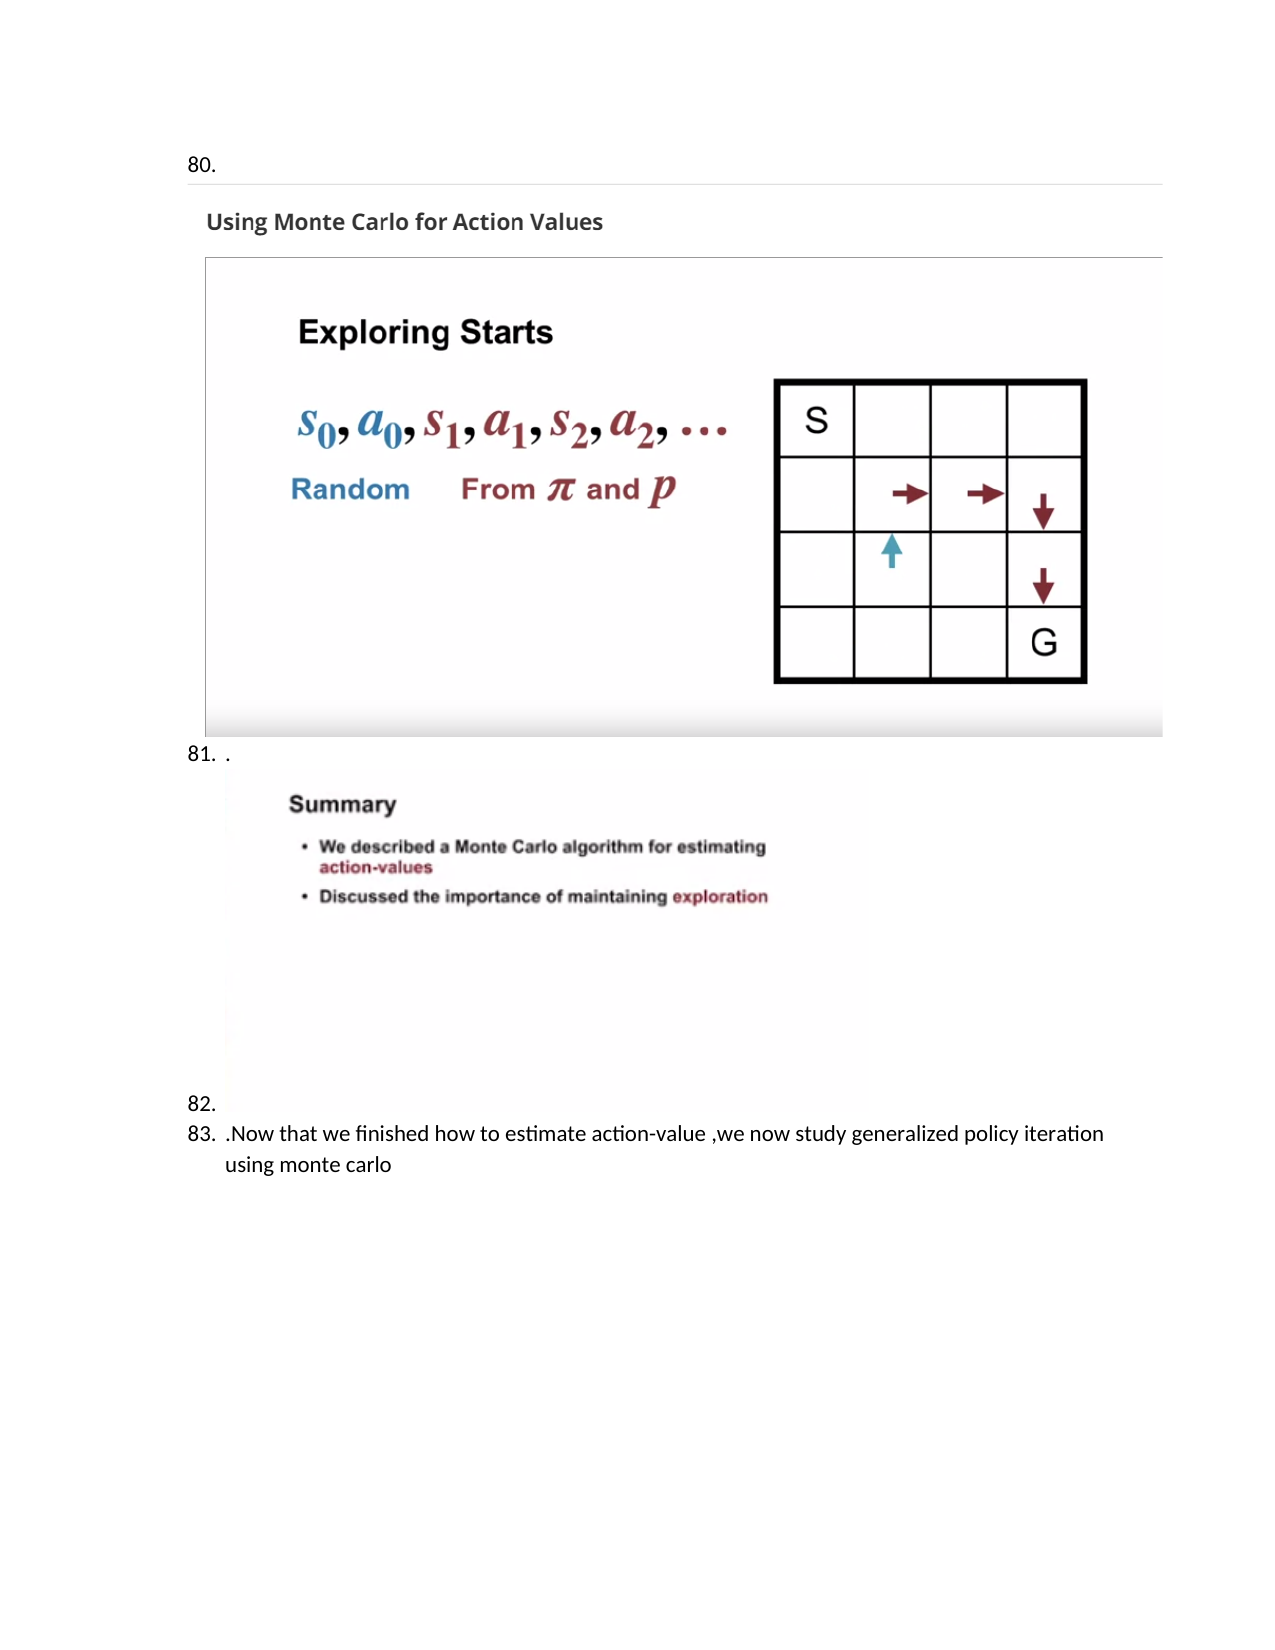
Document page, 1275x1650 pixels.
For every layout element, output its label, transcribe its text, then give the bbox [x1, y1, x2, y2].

list . [187, 739, 1125, 767]
list .Now that we finished how to estimate action-value ,we now study generalized policy iteration using monte carlo [187, 1119, 1125, 1178]
picture [187, 180, 1163, 737]
picture [225, 769, 869, 1112]
